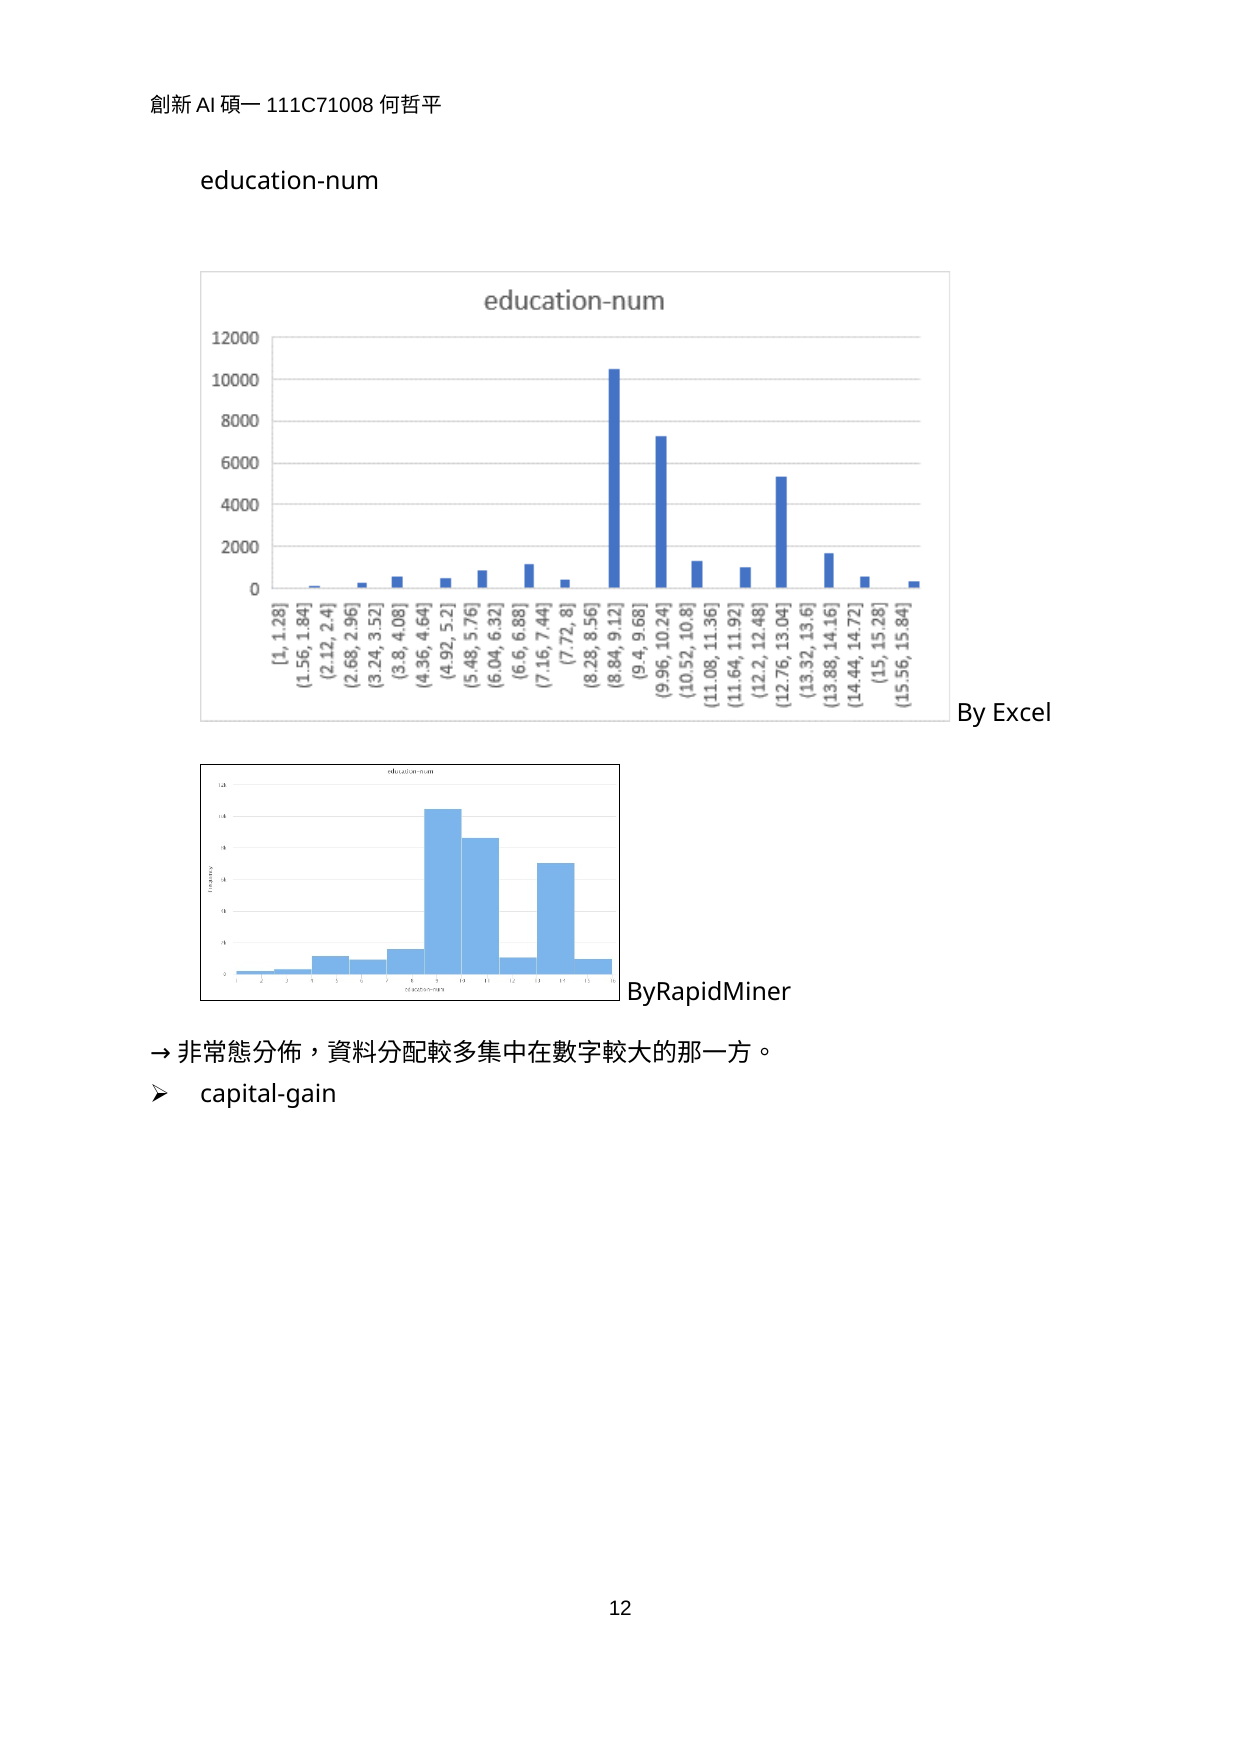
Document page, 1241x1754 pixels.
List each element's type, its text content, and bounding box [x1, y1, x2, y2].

picture [201, 765, 619, 1000]
list capital-gain [150, 1074, 1090, 1112]
text → 非常態分佈，資料分配較多集中在數字較大的那一方。 [150, 1032, 1090, 1069]
picture [200, 271, 951, 722]
